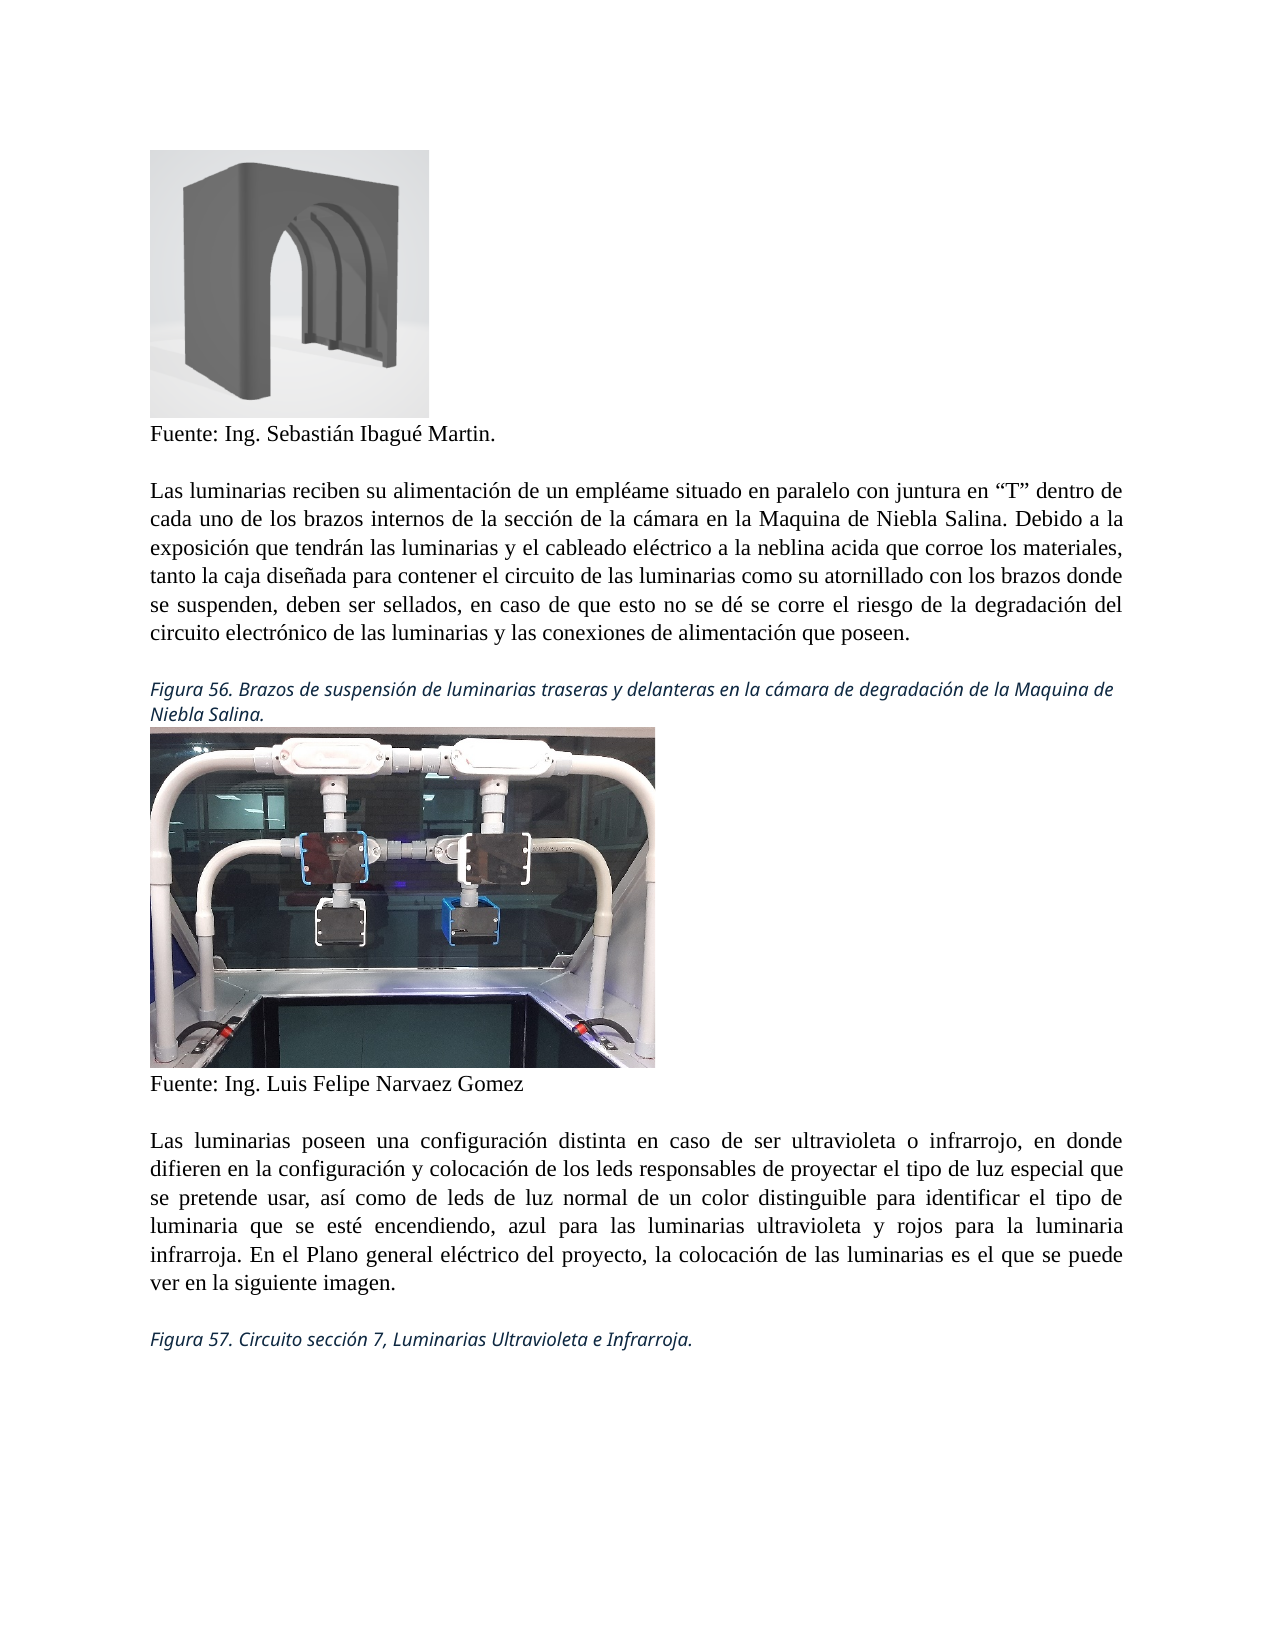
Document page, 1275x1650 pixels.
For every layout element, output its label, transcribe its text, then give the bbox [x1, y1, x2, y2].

text Figura 57. Circuito sección 7, Luminarias Ultravioleta e Infrarroja. [150, 1326, 1125, 1352]
text Las luminarias poseen una configuración distinta en caso de ser ultravioleta o infrarrojo, en donde difieren en la configuración y colocación de los leds responsables de proyectar el tipo de luz especial que se pretende usar, así como de leds de luz normal de un color distinguible para identificar el tipo de luminaria que se esté encendiendo, azul para las luminarias ultravioleta y rojos para la luminaria infrarroja. En el Plano general eléctrico del proyecto, la colocación de las luminarias es el que se puede ver en la siguiente imagen. [150, 1127, 1125, 1296]
text Fuente: Ing. Sebastián Ibagué Martin. [150, 420, 1125, 447]
text Fuente: Ing. Luis Felipe Narvaez Gomez [150, 1070, 1125, 1097]
text Las luminarias reciben su alimentación de un empléame situado en paralelo con juntura en “T” dentro de cada uno de los brazos internos de la sección de la cámara en la Maquina de Niebla Salina. Debido a la exposición que tendrán las luminarias y el cableado eléctrico a la neblina acida que corroe los materiales, tanto la caja diseñada para contener el circuito de las luminarias como su atornillado con los brazos donde se suspenden, deben ser sellados, en caso de que esto no se dé se corre el riesgo de la degradación del circuito electrónico de las luminarias y las conexiones de alimentación que poseen. [150, 477, 1125, 646]
text Figura 56. Brazos de suspensión de luminarias traseras y delanteras en la cámara de degradación de la Maquina de Niebla Salina. [150, 676, 1125, 727]
picture [150, 727, 656, 1068]
picture [150, 150, 430, 418]
